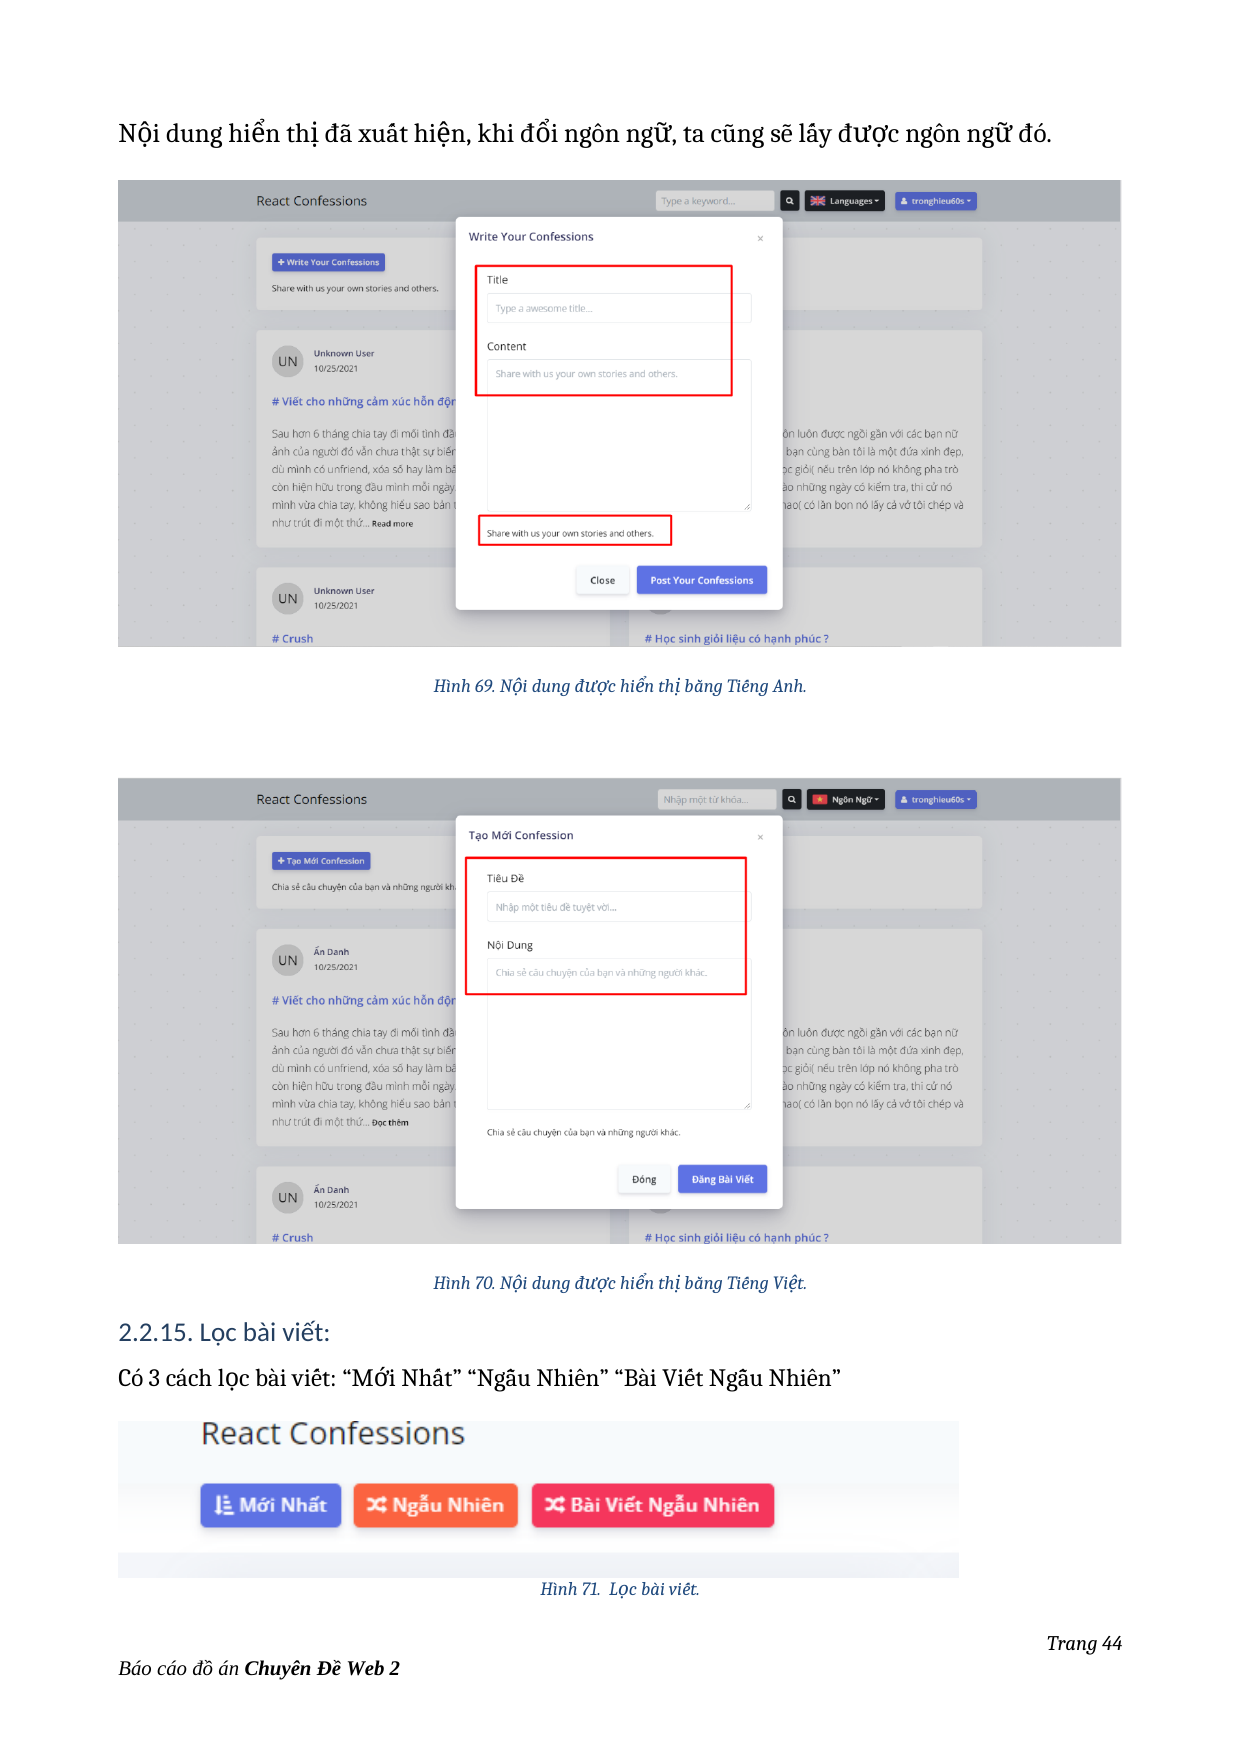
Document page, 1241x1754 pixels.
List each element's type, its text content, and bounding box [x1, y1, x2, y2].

text Hình 69. Nội dung được hiển thị bằng Tiếng Anh. [118, 676, 1122, 697]
text Có 3 cách lọc bài viết: “Mới Nhất” “Ngẫu Nhiên” “Bài Viết Ngẫu Nhiên” [118, 1364, 1122, 1393]
text Hình 70. Nội dung được hiển thị bằng Tiếng Việt. [118, 1272, 1122, 1294]
picture [118, 777, 1122, 1244]
subtitle 2.2.15. Lọc bài viết: [118, 1315, 1122, 1348]
text Hình 71. Lọc bài viết. [118, 1578, 1122, 1599]
text Nội dung hiển thị đã xuất hiện, khi đổi ngôn ngữ, ta cũng sẽ lấy được ngôn ngữ đó. [118, 118, 1122, 149]
picture [118, 180, 1122, 647]
picture [118, 1421, 959, 1578]
